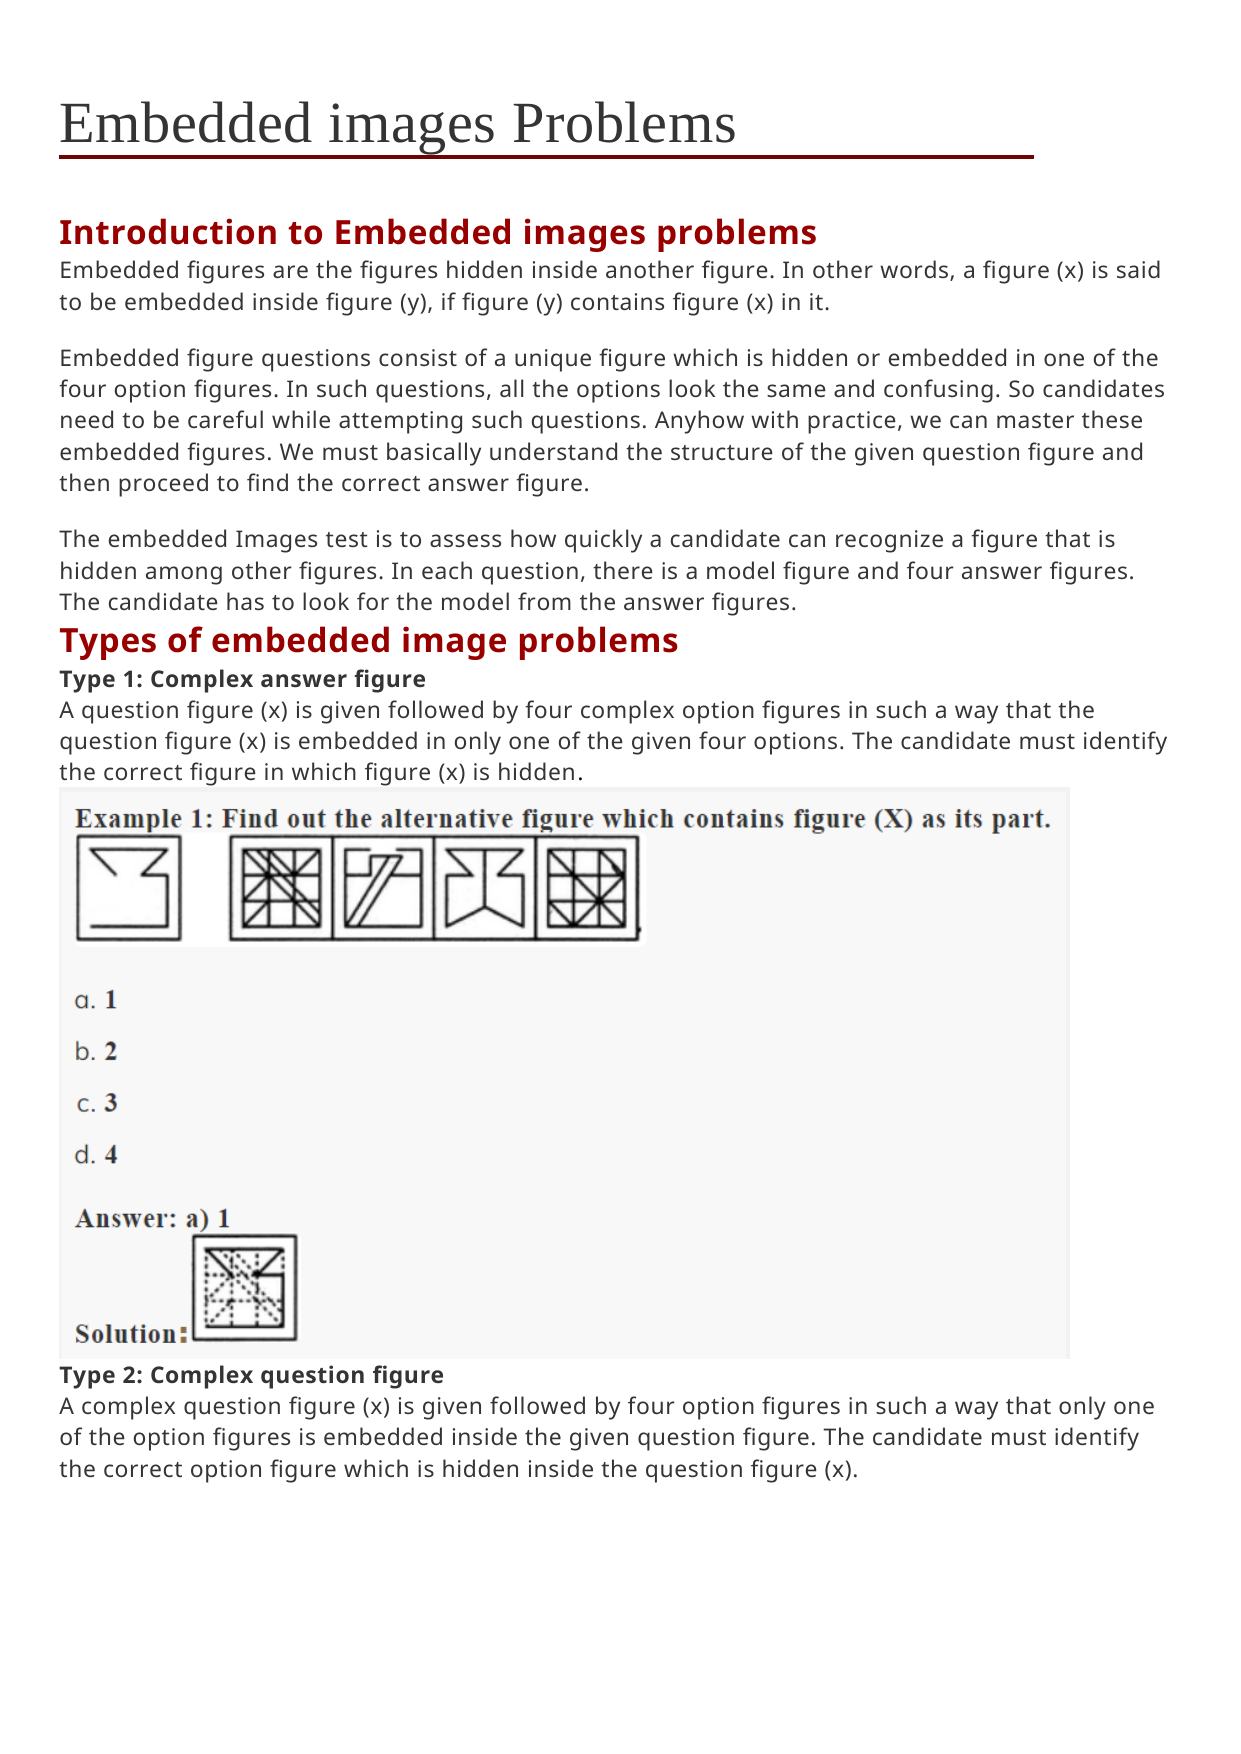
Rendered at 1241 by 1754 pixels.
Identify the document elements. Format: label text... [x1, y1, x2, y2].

text A complex question figure (x) is given followed by four option figures in such a way that only one of the option figures is embedded inside the given question figure. The candidate must identify the correct option figure which is hidden inside the question figure (x). [59, 1390, 1181, 1484]
text Types of embedded image problems [59, 617, 1181, 663]
text Embedded figures are the figures hidden inside another figure. In other words, a figure (x) is said to be embedded inside figure (y), if figure (y) contains figure (x) in it. [832, 254, 1181, 317]
text Type 2: Complex question figure [59, 1359, 1181, 1390]
picture [59, 787, 1070, 1359]
text A question figure (x) is given followed by four complex option figures in such a way that the question figure (x) is embedded in only one of the given four options. The candidate must identify the correct figure in which figure (x) is hidden. [59, 694, 1181, 788]
picture [59, 155, 1034, 159]
text Embedded images Problems [59, 88, 1181, 184]
text Embedded figure questions consist of a unique figure which is hidden or embedded in one of the four option figures. In such questions, all the options look the same and confusing. So candidates need to be careful while attempting such questions. Anyhow with practice, we can master these embedded figures. We must basically understand the structure of the given question figure and then proceed to find the correct answer figure. [59, 342, 1181, 498]
text Type 1: Complex answer figure [59, 663, 1181, 694]
text Introduction to Embedded images problems [59, 209, 1181, 254]
text The embedded Images test is to assess how quickly a candidate can recognize a figure that is hidden among other figures. In each question, there is a model figure and four answer figures. The candidate has to look for the model from the answer figures. [59, 523, 1181, 617]
